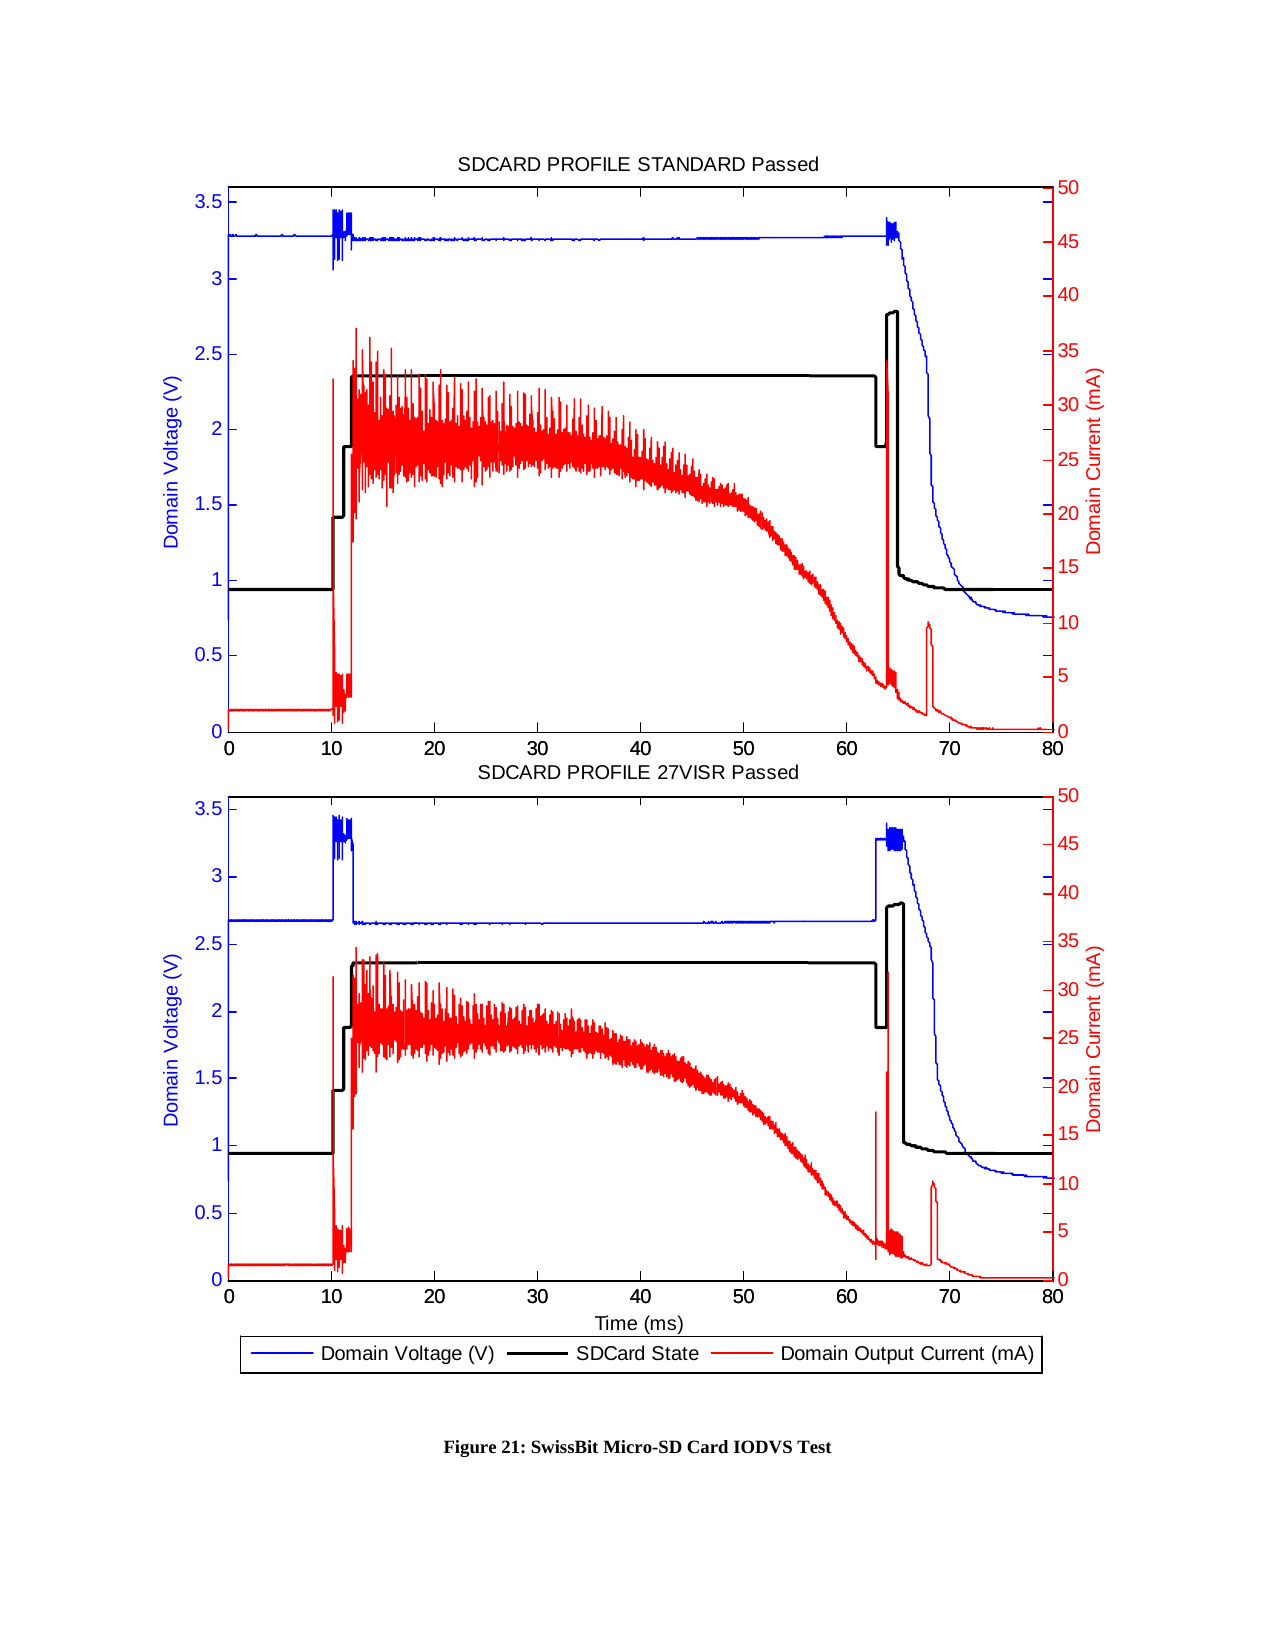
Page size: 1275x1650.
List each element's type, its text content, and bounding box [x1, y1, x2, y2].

text Figure 21: SwissBit Micro-SD Card IODVS Test [150, 1436, 1125, 1457]
